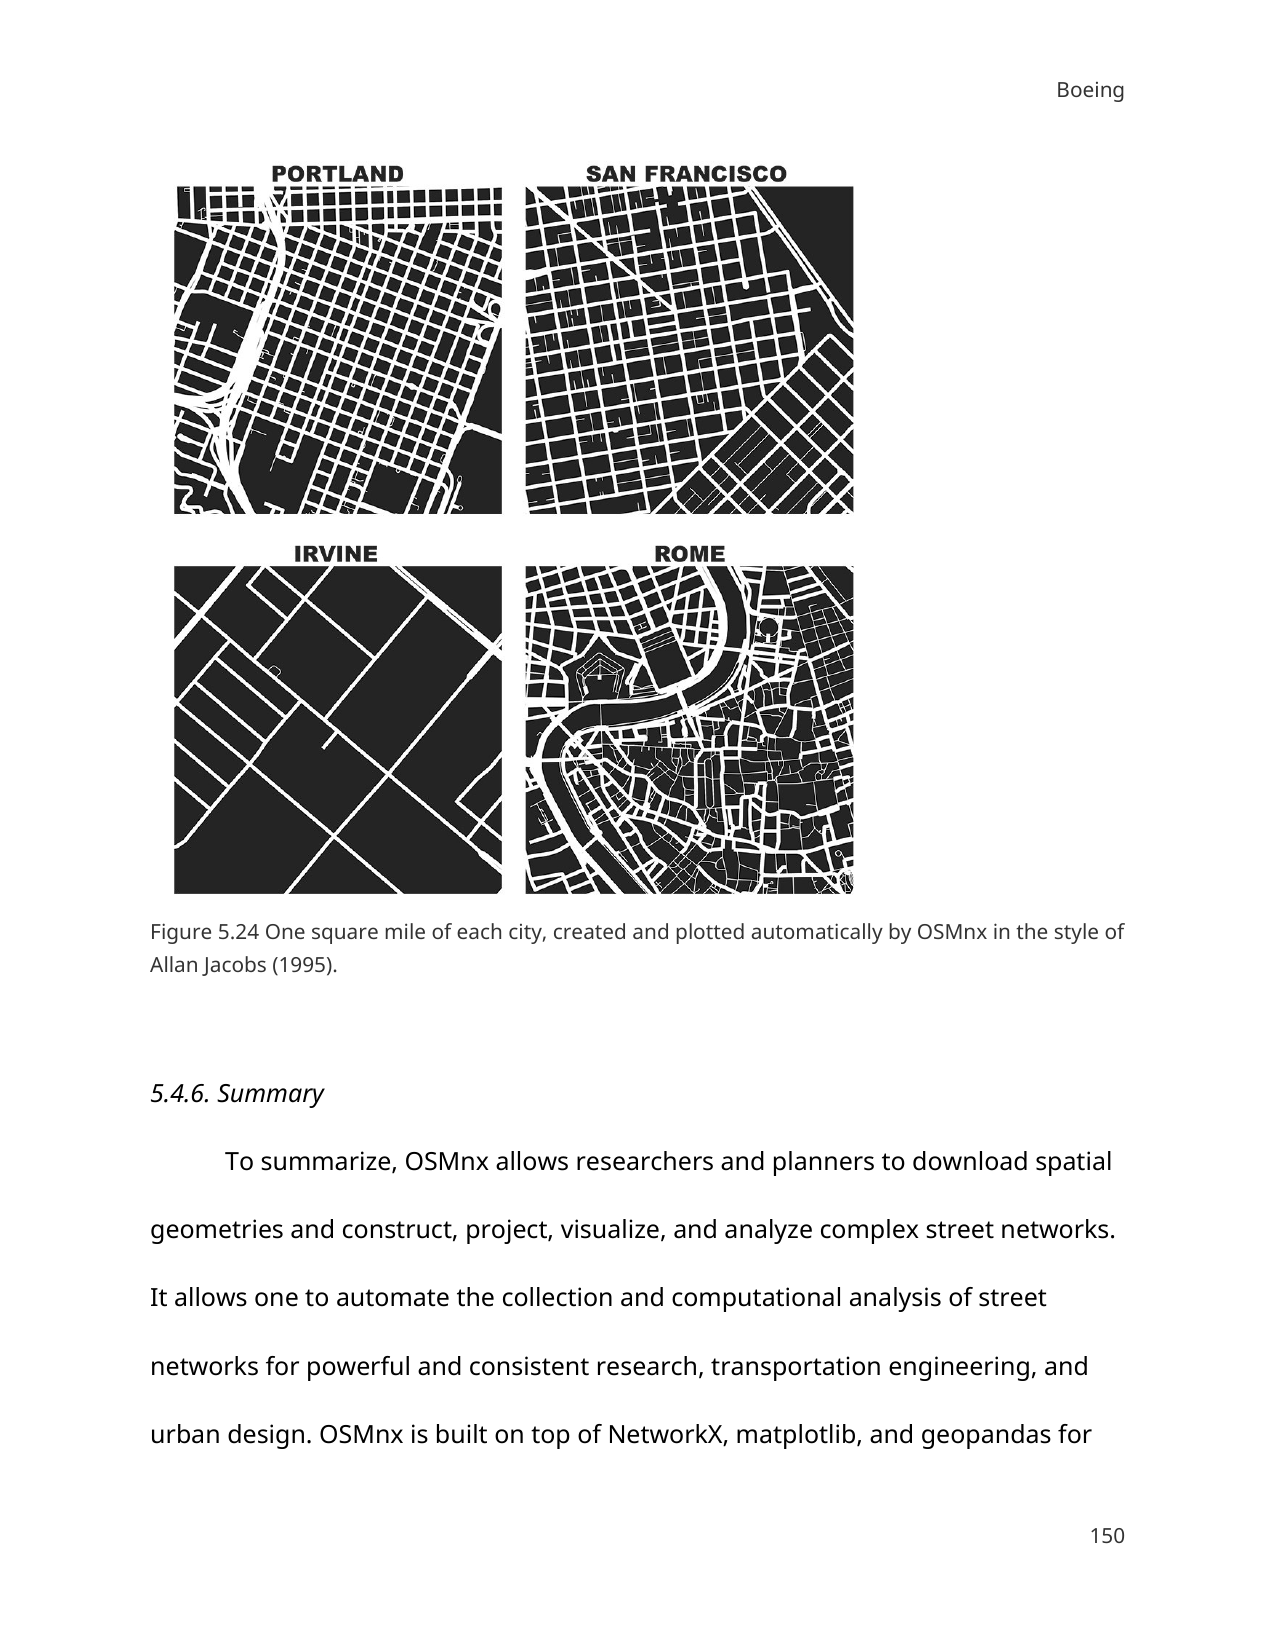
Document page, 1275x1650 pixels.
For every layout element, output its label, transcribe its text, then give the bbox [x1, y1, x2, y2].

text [150, 1144, 1125, 1450]
picture [150, 149, 877, 918]
subtitle Summary [150, 1076, 1125, 1110]
